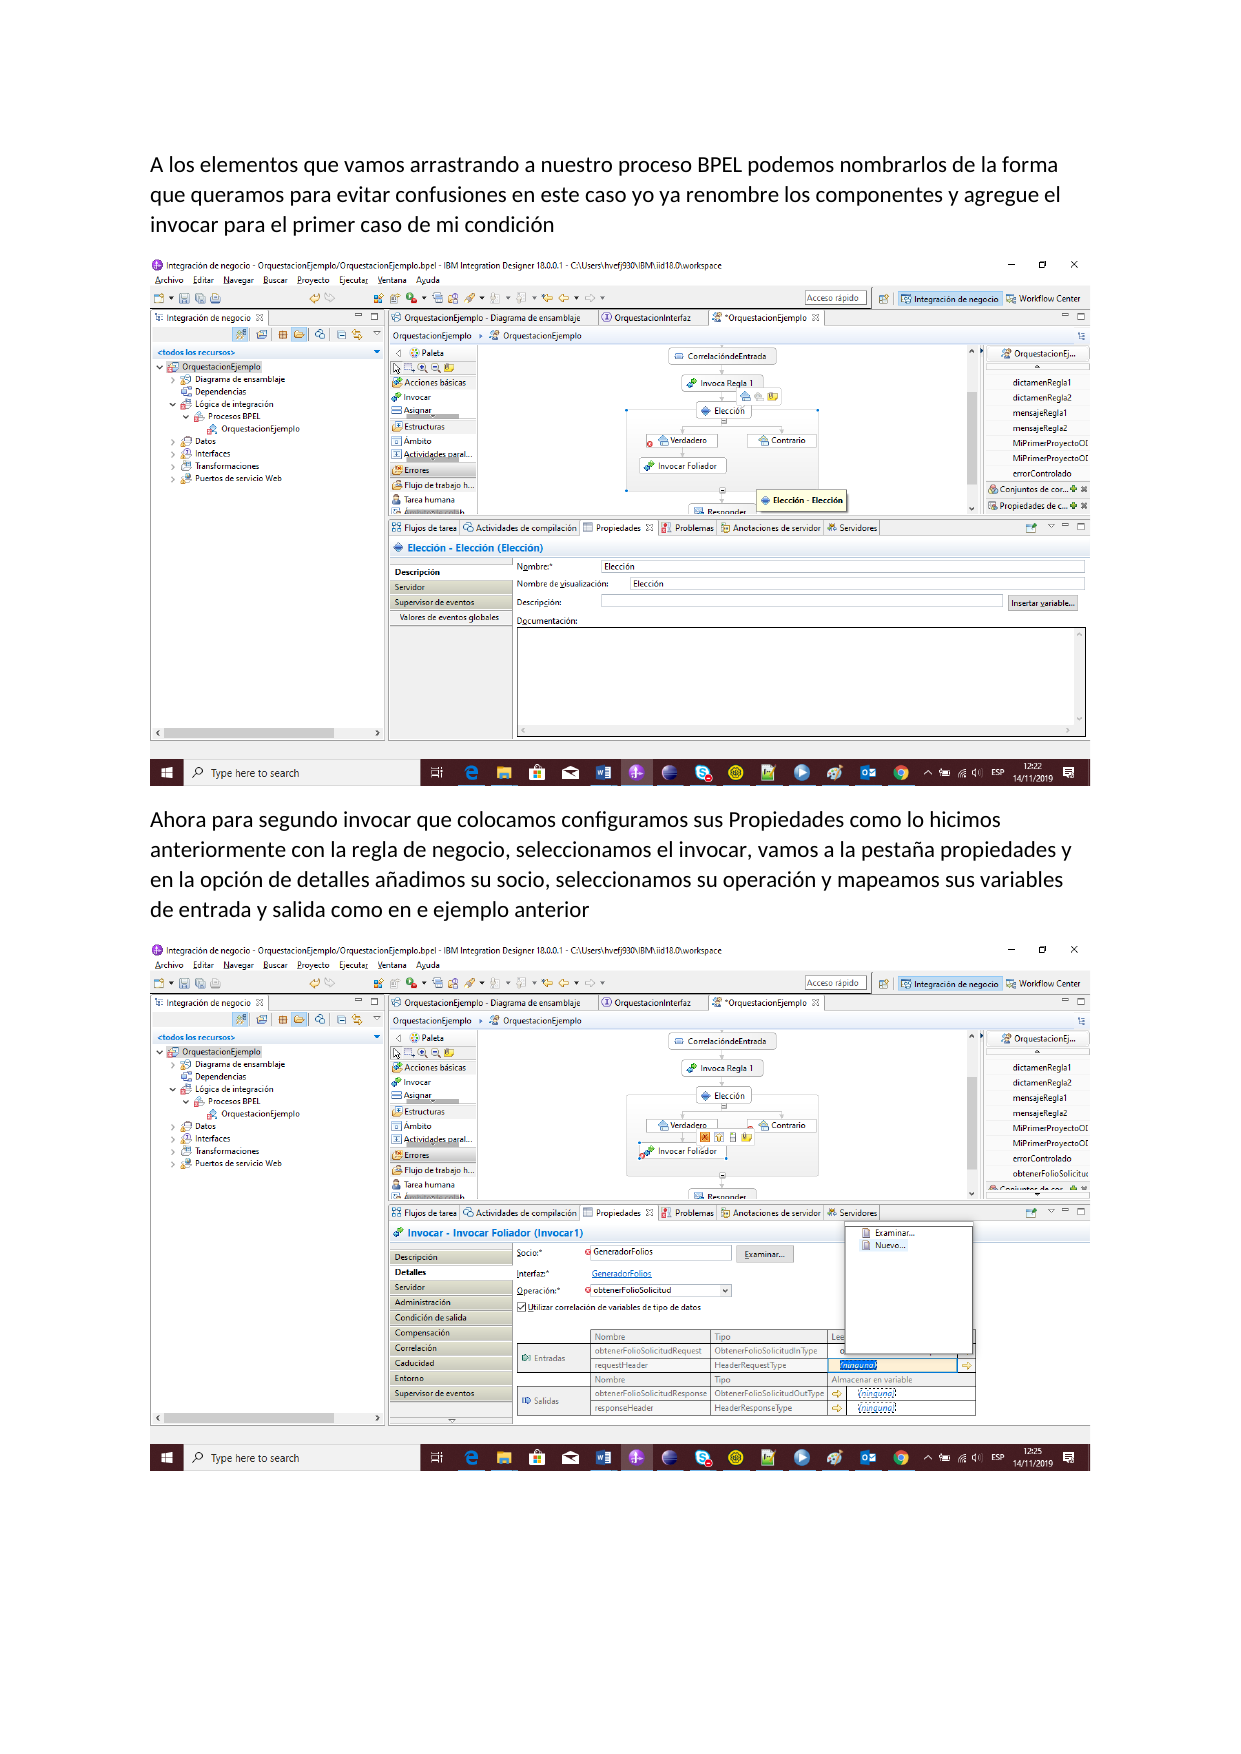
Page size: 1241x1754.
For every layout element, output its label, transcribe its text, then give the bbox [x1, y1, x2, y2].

picture [150, 942, 1091, 1471]
text A los elementos que vamos arrastrando a nuestro proceso BPEL podemos nombrarlos de la forma que queramos para evitar confusiones en este caso yo ya renombre los componentes y agregue el invocar para el primer caso de mi condición [150, 150, 1090, 238]
picture [150, 257, 1091, 786]
text Ahora para segundo invocar que colocamos configuramos sus Propiedades como lo hicimos anteriormente con la regla de negocio, seleccionamos el invocar, vamos a la pestaña propiedades y en la opción de detalles añadimos su socio, seleccionamos su operación y mapeamos sus variables de entrada y salida como en e ejemplo anterior [150, 805, 1090, 923]
